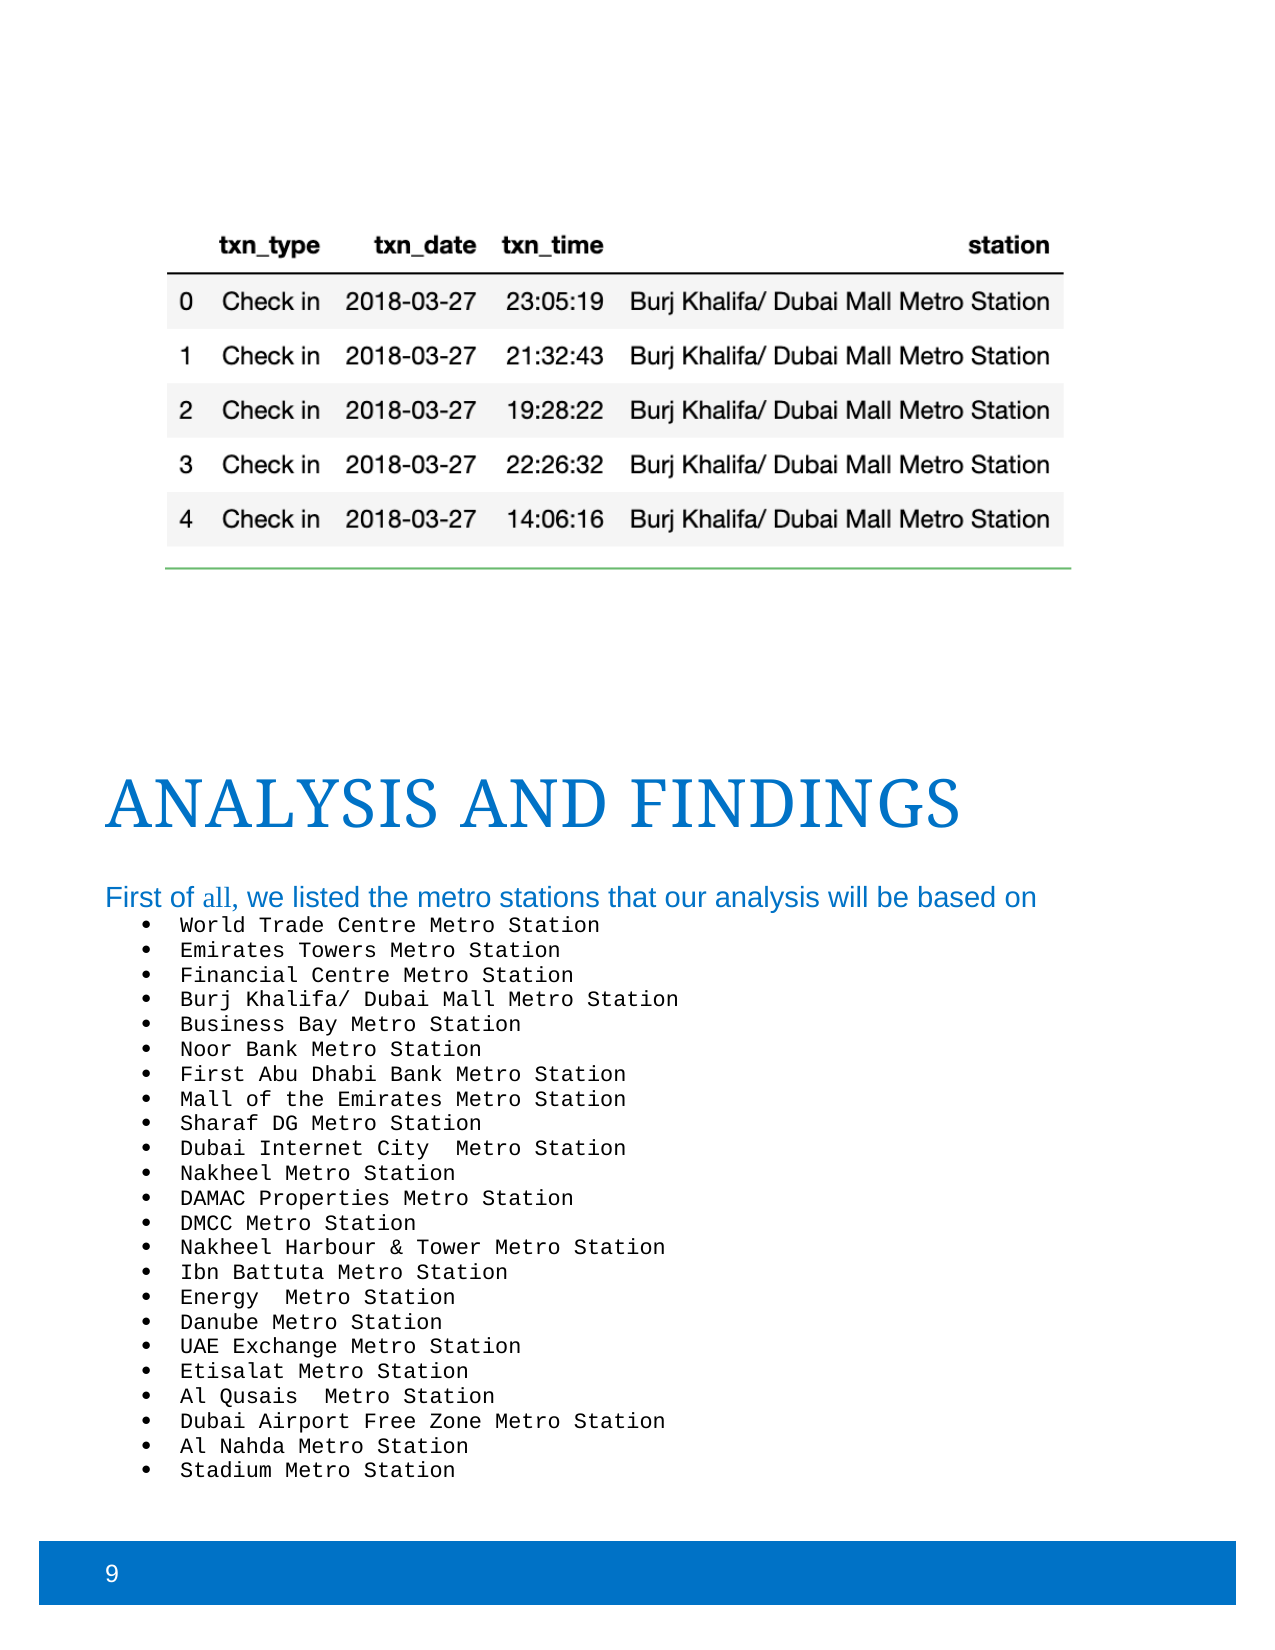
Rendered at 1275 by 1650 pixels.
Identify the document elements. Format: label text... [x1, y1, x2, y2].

text First of all, we listed the metro stations that our analysis will be based on [105, 881, 1170, 914]
list DAMAC Properties Metro Station [142, 1187, 1170, 1212]
list Al Nahda Metro Station [142, 1435, 1170, 1459]
list Danube Metro Station [142, 1311, 1170, 1336]
list Nakheel Metro Station [142, 1162, 1170, 1187]
list Sharaf DG Metro Station [142, 1112, 1170, 1137]
list Dubai Internet City Metro Station [142, 1137, 1170, 1162]
list Dubai Airport Free Zone Metro Station [142, 1410, 1170, 1435]
list Mall of the Emirates Metro Station [142, 1088, 1170, 1112]
list Al Qusais Metro Station [142, 1385, 1170, 1410]
list DMCC Metro Station [142, 1212, 1170, 1236]
list Burj Khalifa/ Dubai Mall Metro Station [142, 988, 1170, 1013]
list Stadium Metro Station [142, 1459, 1170, 1484]
list Ibn Battuta Metro Station [142, 1261, 1170, 1286]
list Noor Bank Metro Station [142, 1038, 1170, 1063]
list Nakheel Harbour & Tower Metro Station [142, 1236, 1170, 1261]
list First Abu Dhabi Bank Metro Station [142, 1063, 1170, 1088]
list Emirates Towers Metro Station [142, 939, 1170, 964]
list UAE Exchange Metro Station [142, 1336, 1170, 1360]
list Business Bay Metro Station [142, 1013, 1170, 1038]
list Energy Metro Station [142, 1286, 1170, 1311]
list Financial Centre Metro Station [142, 964, 1170, 988]
picture [165, 198, 1072, 580]
list World Trade Centre Metro Station [142, 914, 1170, 939]
subtitle Analysis and findings [105, 756, 1170, 847]
list Etisalat Metro Station [142, 1360, 1170, 1385]
